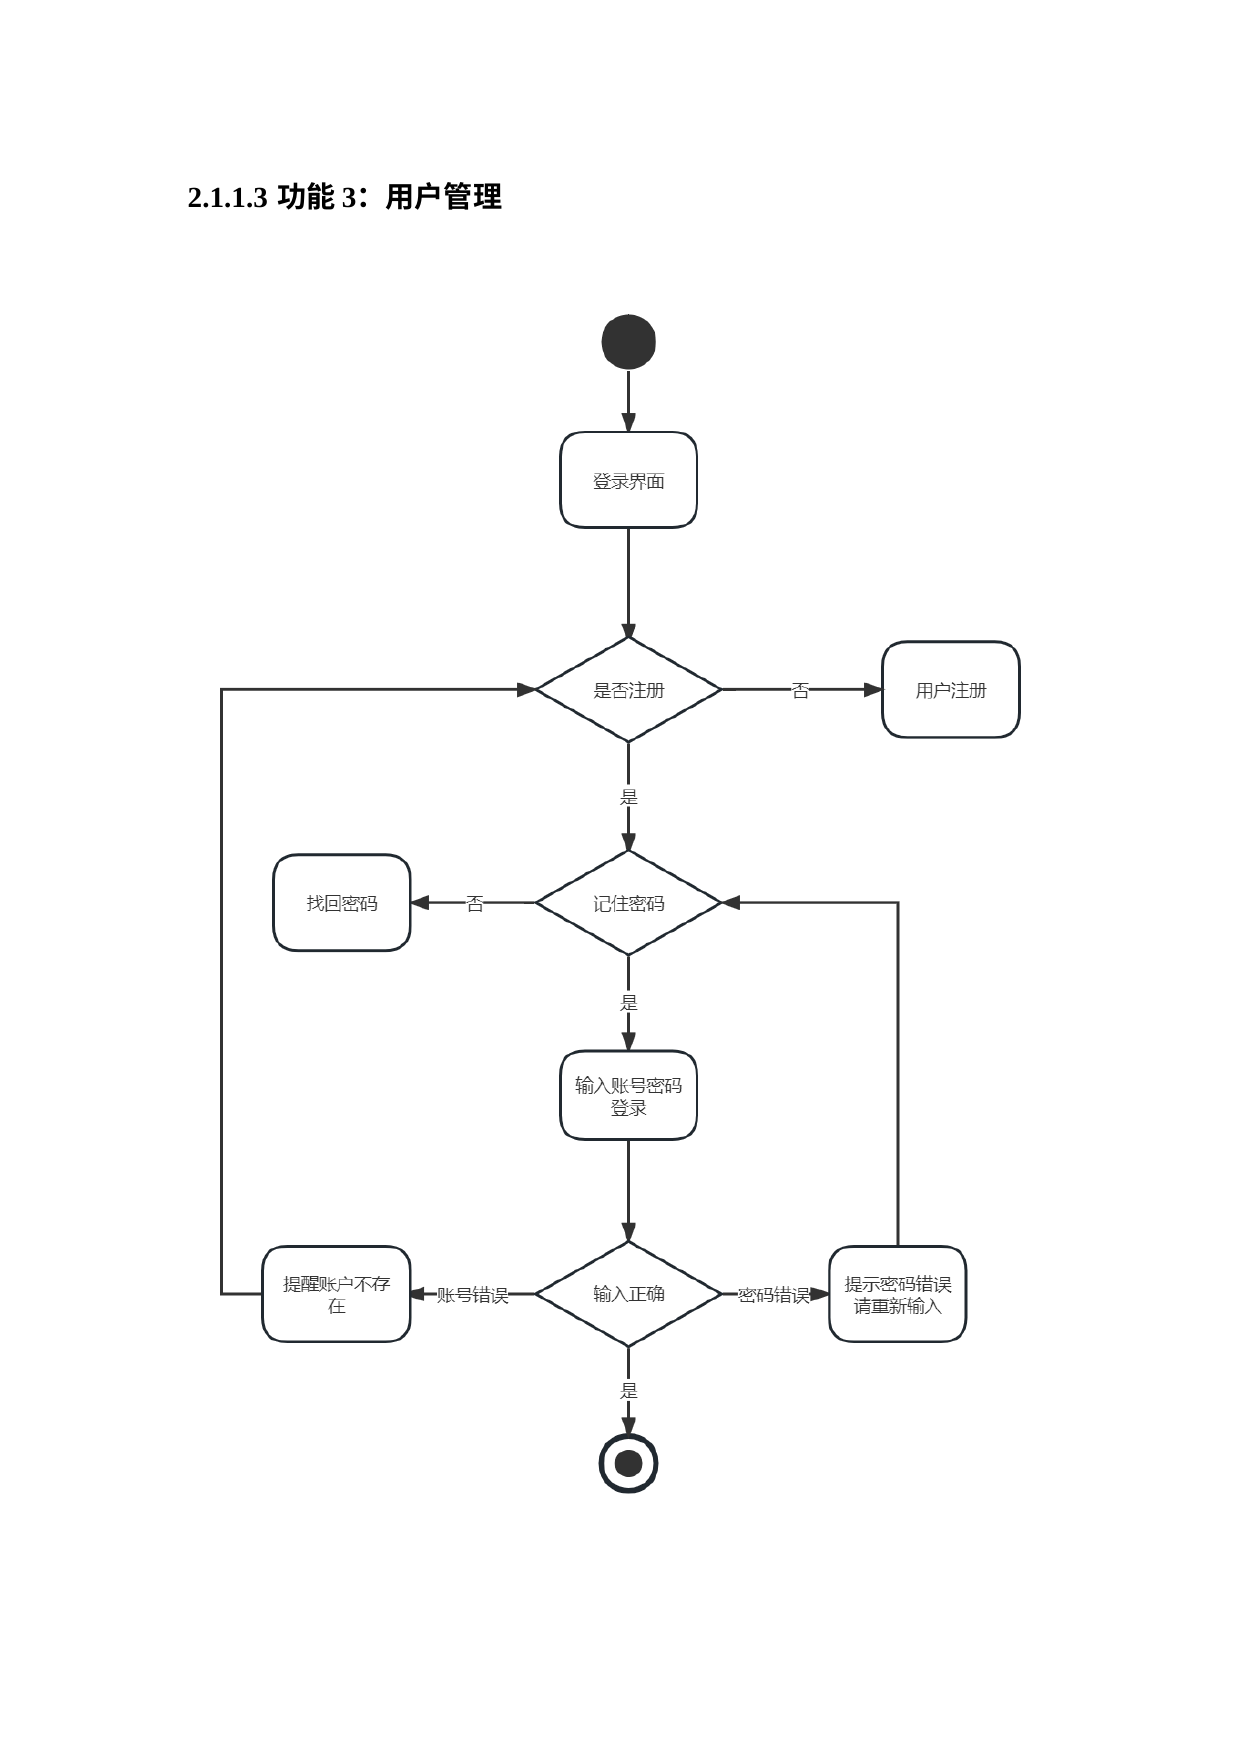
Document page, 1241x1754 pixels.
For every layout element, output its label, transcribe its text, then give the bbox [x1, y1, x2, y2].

subtitle 功能3：用户管理 [187, 162, 1053, 227]
picture [187, 280, 1053, 1524]
